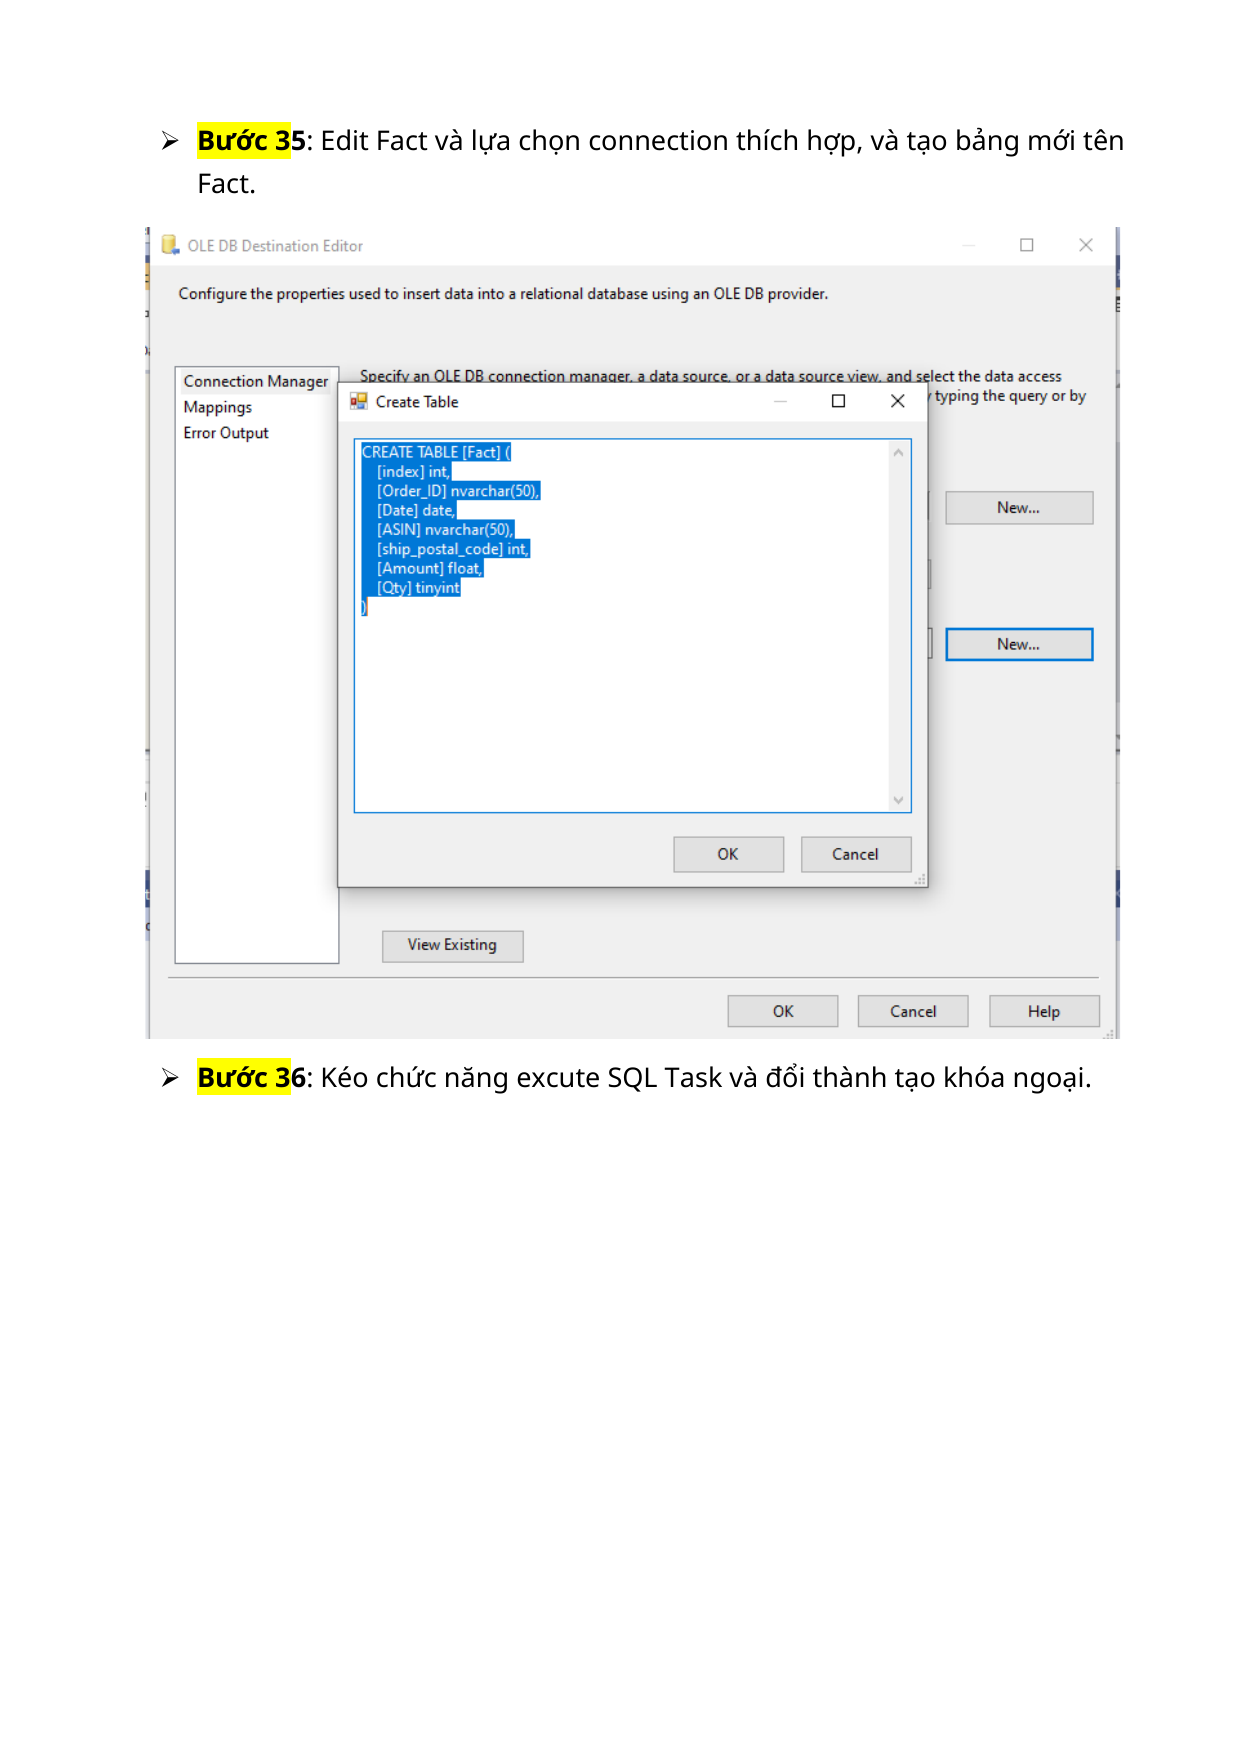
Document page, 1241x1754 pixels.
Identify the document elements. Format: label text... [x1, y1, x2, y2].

picture [145, 227, 1121, 1039]
list Bước 35: Edit Fact và lựa chọn connection thích hợp, và tạo bảng mới tên Fact. [159, 122, 1144, 201]
list Bước 36: Kéo chức năng excute SQL Task và đổi thành tạo khóa ngoại. [291, 1058, 1144, 1095]
